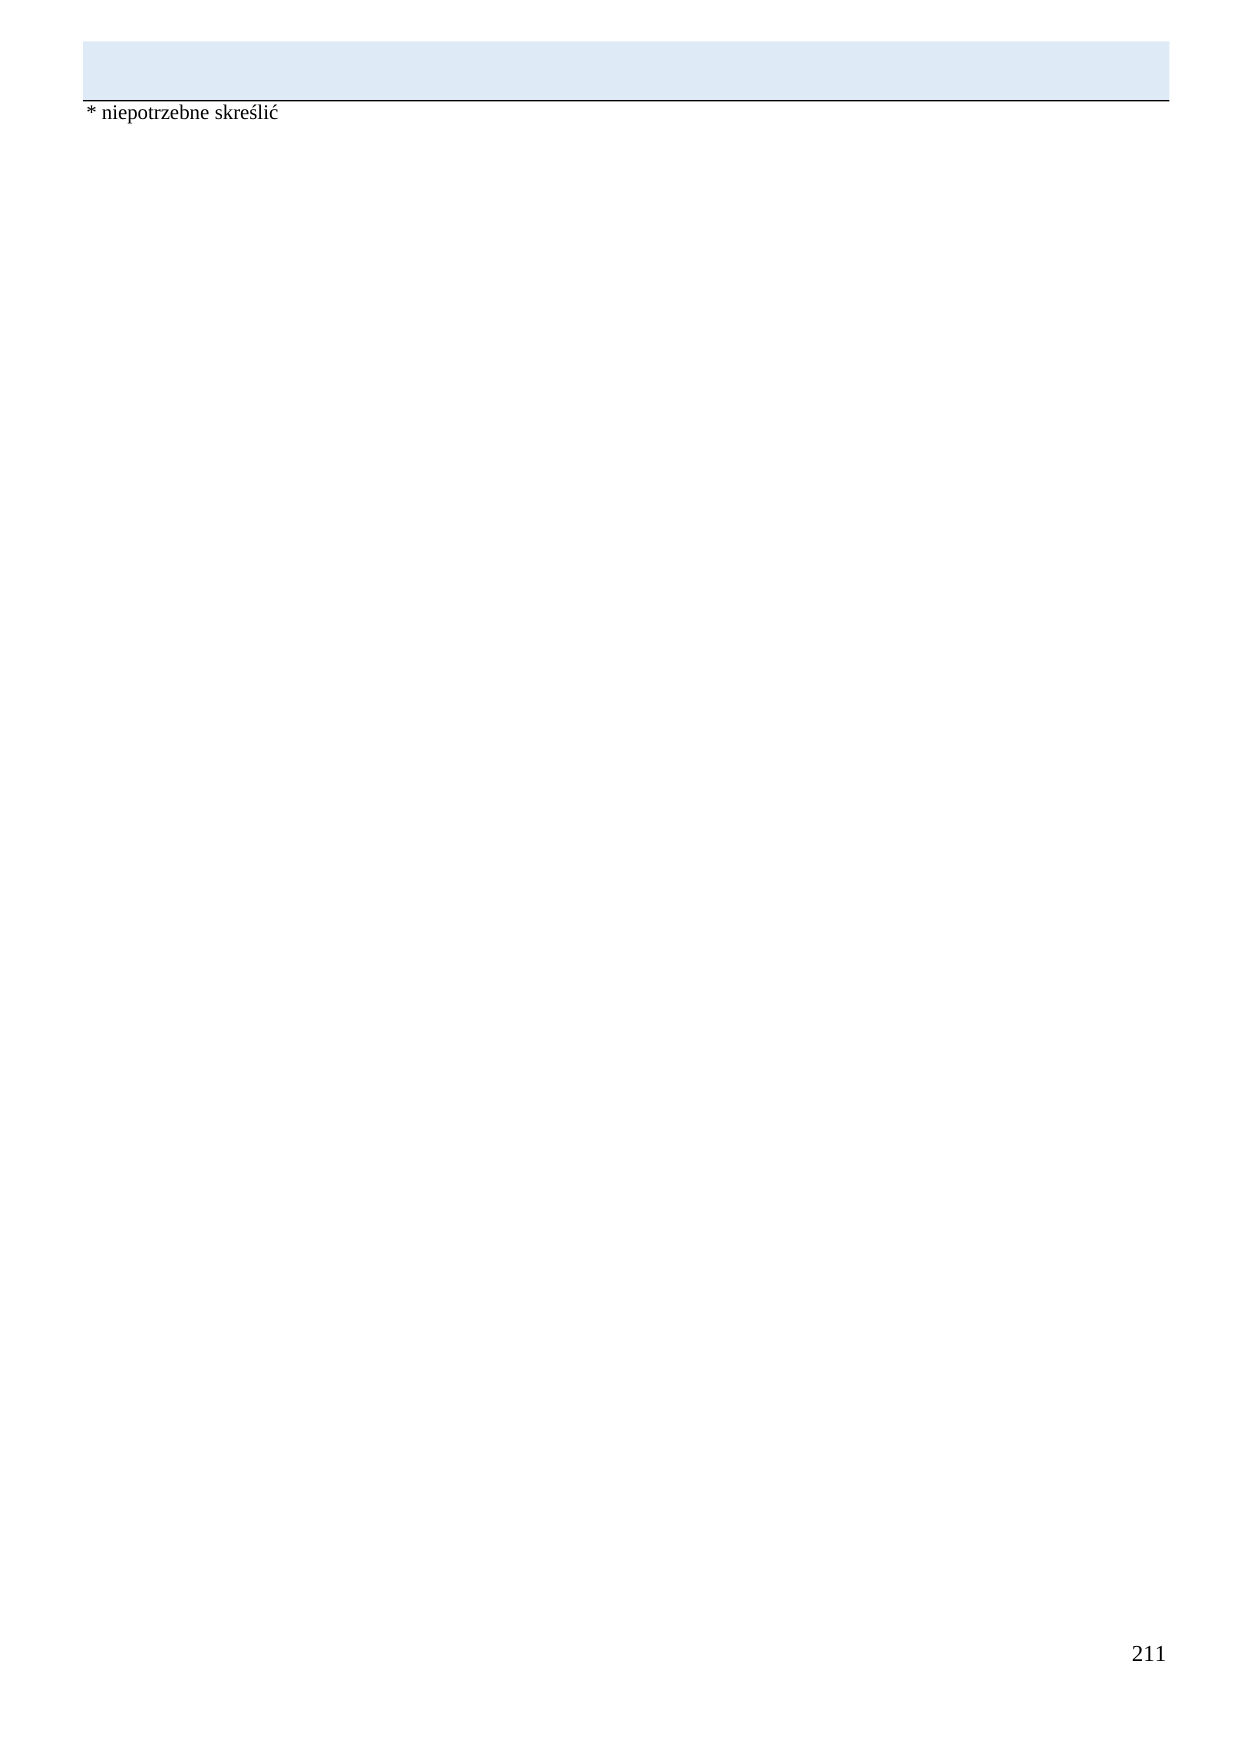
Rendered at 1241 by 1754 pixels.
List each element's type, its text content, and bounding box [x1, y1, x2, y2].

list niepotrzebne skreślić [86, 100, 1240, 124]
